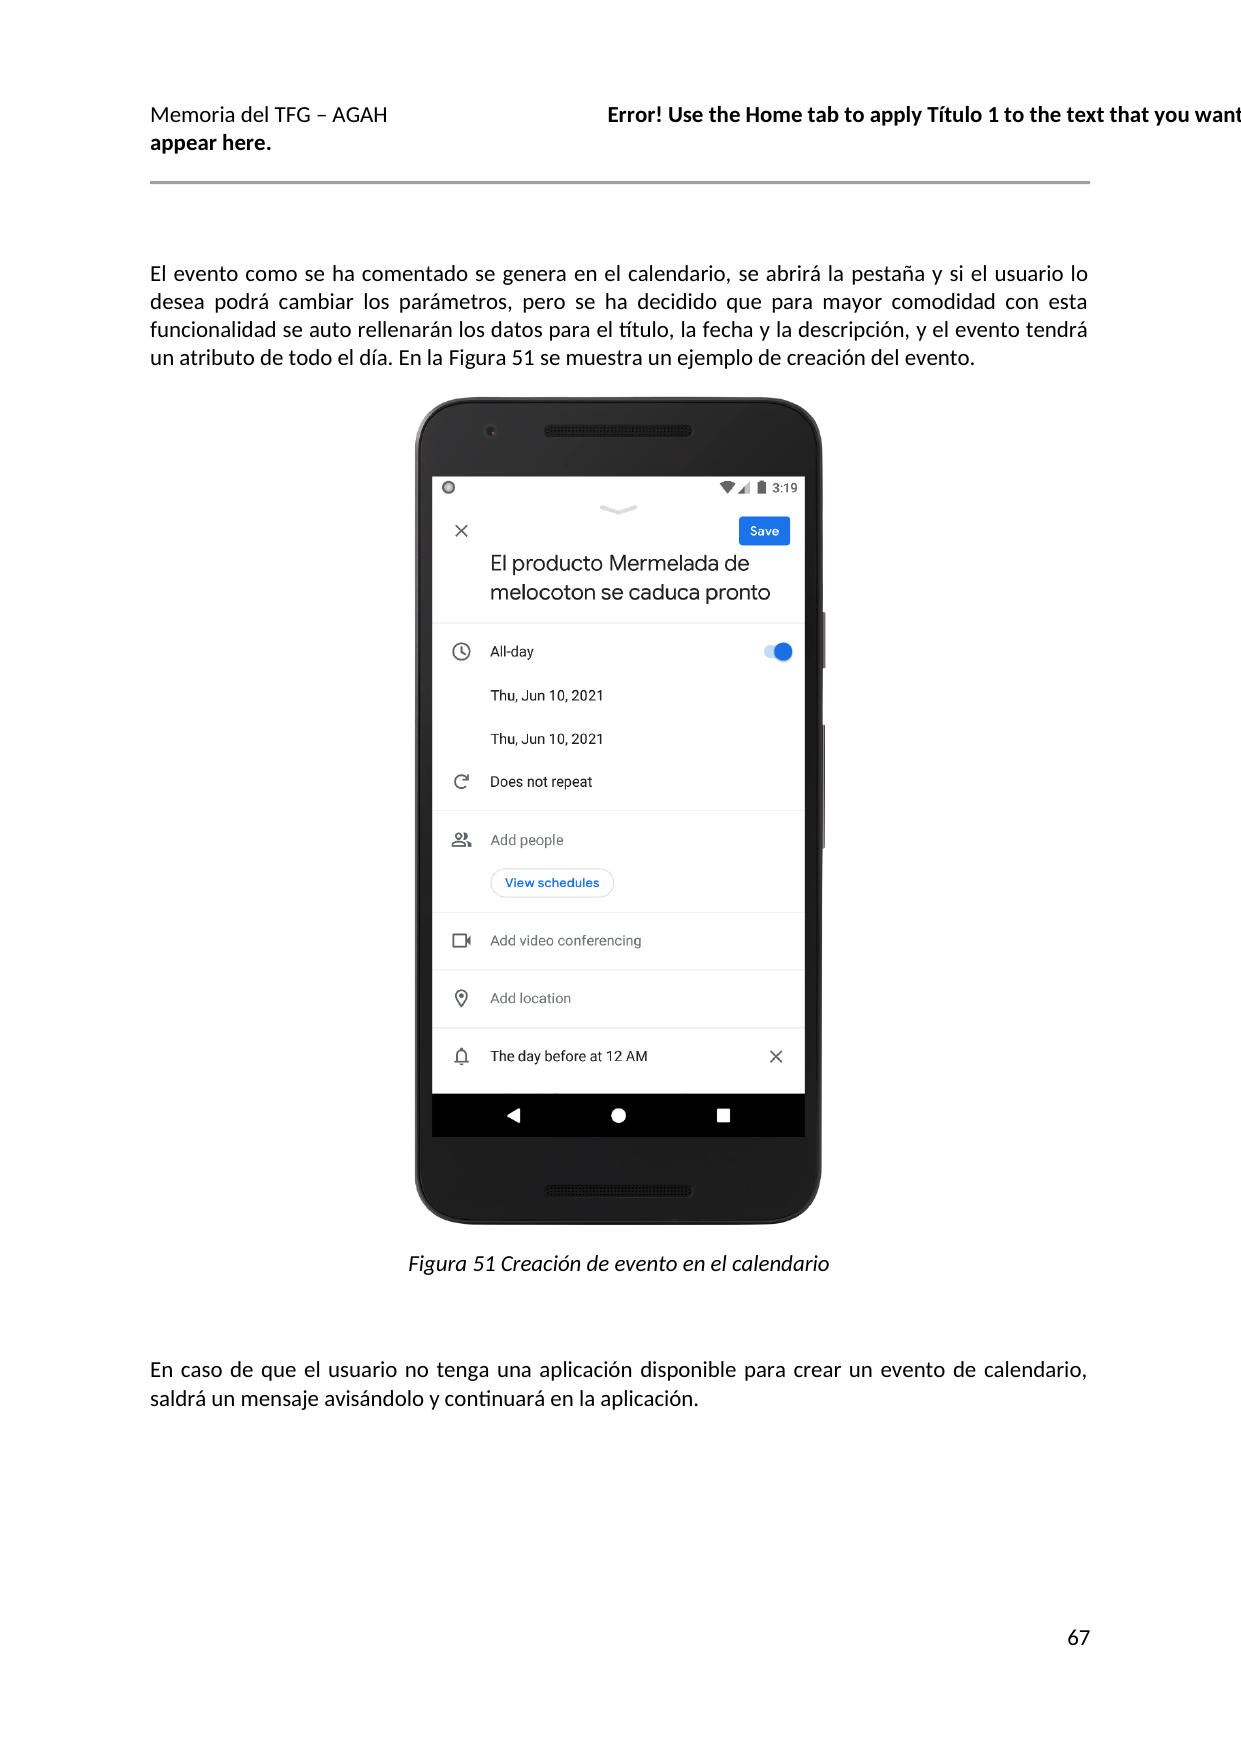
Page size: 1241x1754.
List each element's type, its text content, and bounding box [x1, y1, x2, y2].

text En caso de que el usuario no tenga una aplicación disponible para crear un evento de calendario, saldrá un mensaje avisándolo y continuará en la aplicación. [150, 1356, 1090, 1412]
picture [414, 396, 826, 1225]
text Figura 51 Creación de evento en el calendario [150, 1249, 1090, 1278]
text El evento como se ha comentado se genera en el calendario, se abrirá la pestaña y si el usuario lo desea podrá cambiar los parámetros, pero se ha decidido que para mayor comodidad con esta funcionalidad se auto rellenarán los datos para el título, la fecha y la descripción, y el evento tendrá un atributo de todo el día. En la Figura 51 se muestra un ejemplo de creación del evento. [150, 259, 1090, 371]
